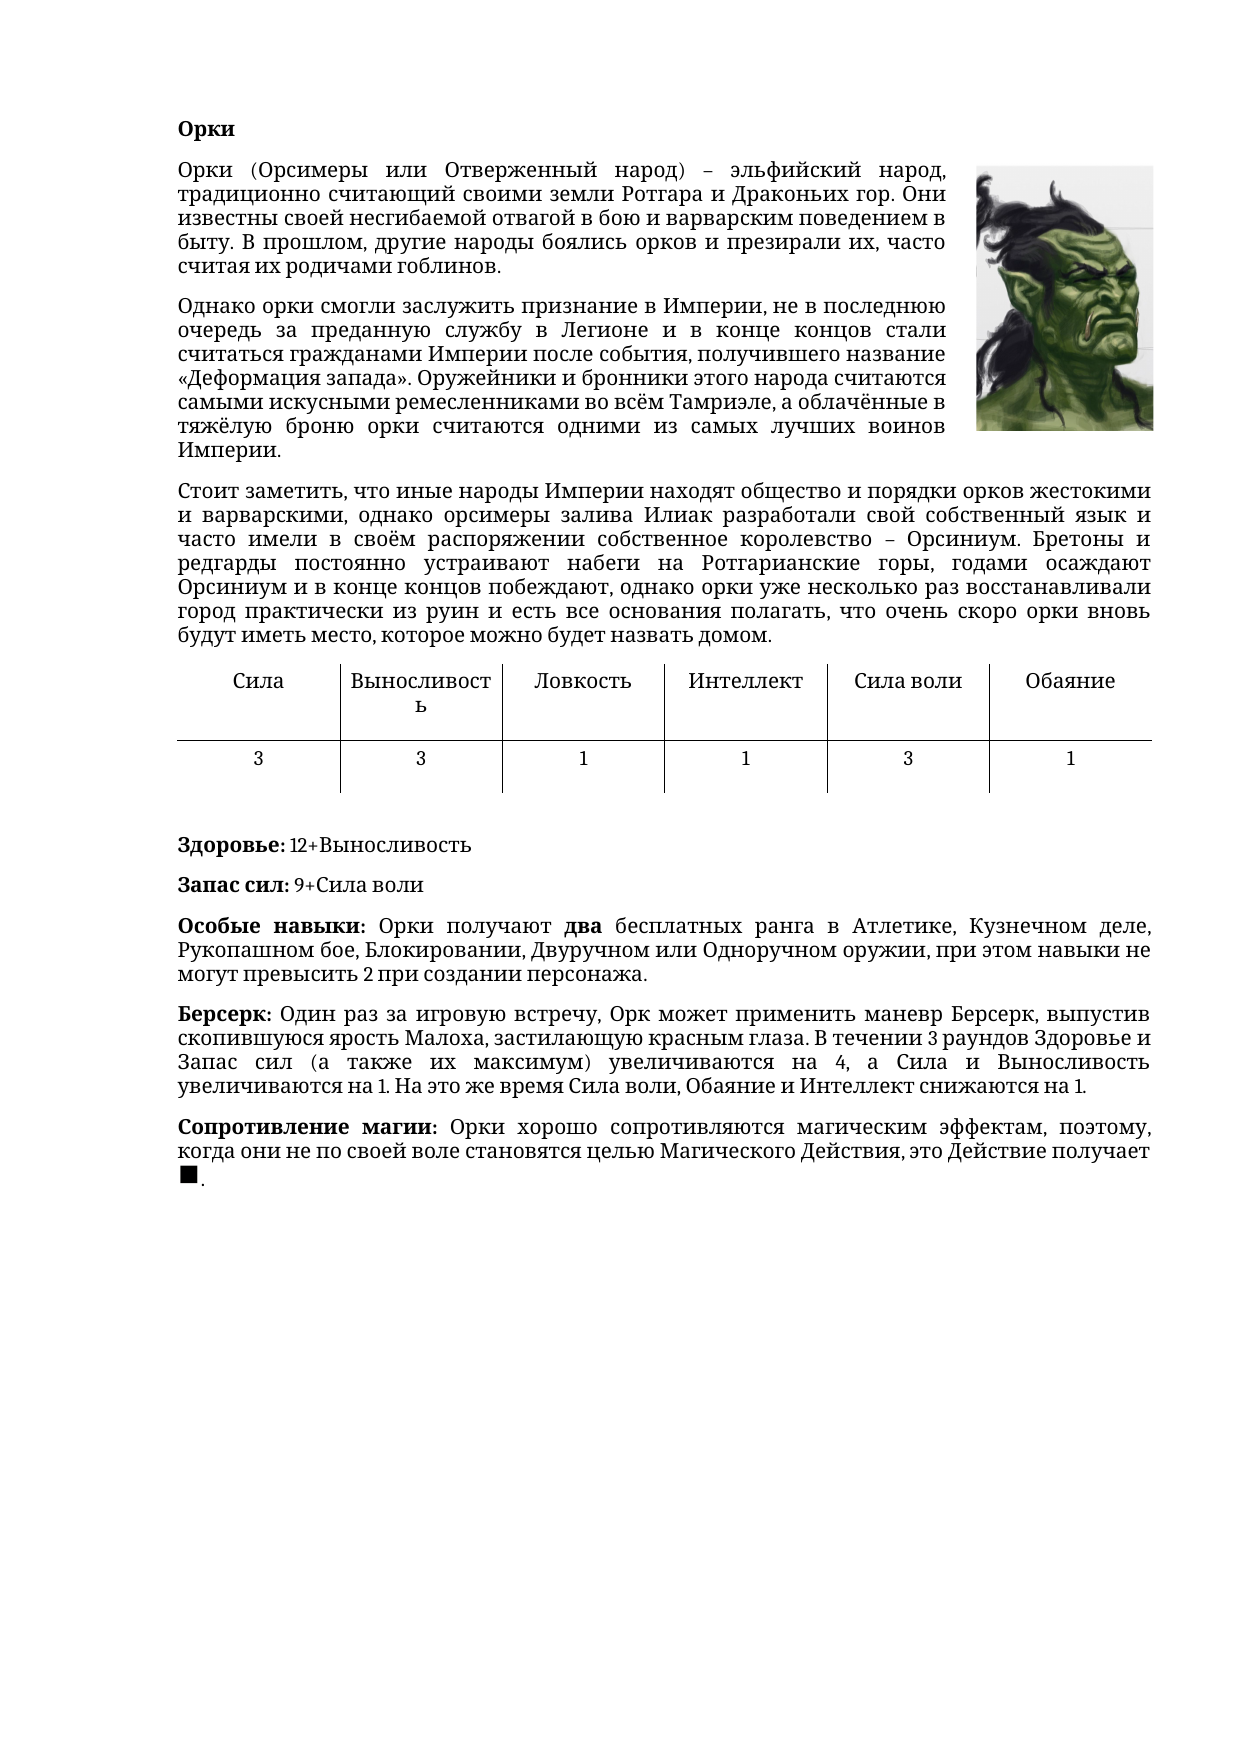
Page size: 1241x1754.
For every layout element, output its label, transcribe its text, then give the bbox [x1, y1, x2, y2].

table_cell 1 [990, 741, 1152, 793]
table_cell 1 [503, 741, 664, 793]
table_header Сила воли [828, 664, 989, 740]
text Особые навыки: Орки получают два бесплатных ранга в Атлетике, Кузнечном деле, Рукопашном бое, Блокировании, Двуручном или Одноручном оружии, при этом навыки не могут превысить 2 при создании персонажа. [177, 914, 1152, 986]
text Орки [177, 118, 1152, 142]
table_header Выносливость [341, 664, 502, 740]
text Берсерк: Один раз за игровую встречу, Орк может применить маневр Берсерк, выпустив скопившуюся ярость Малоха, застилающую красным глаза. В течении 3 раундов Здоровье и Запас сил (а также их максимум) увеличиваются на 4, а Сила и Выносливость увеличиваются на 1. На это же время Сила воли, Обаяние и Интеллект снижаются на 1. [177, 1003, 1152, 1099]
text Орки (Орсимеры или Отверженный народ) – эльфийский народ, традиционно считающий своими земли Ротгара и Драконьих гор. Они известны своей несгибаемой отвагой в бою и варварским поведением в быту. В прошлом, другие народы боялись орков и презирали их, часто считая их родичами гоблинов. [177, 159, 1152, 278]
table_header Обаяние [990, 664, 1152, 740]
table_cell 3 [177, 741, 340, 793]
picture [177, 1163, 201, 1186]
text Стоит заметить, что иные народы Империи находят общество и порядки орков жестокими и варварскими, однако орсимеры залива Илиак разработали свой собственный язык и часто имели в своём распоряжении собственное королевство – Орсиниум. Бретоны и редгарды постоянно устраивают набеги на Ротгарианские горы, годами осаждают Орсиниум и в конце концов побеждают, однако орки уже несколько раз восстанавливали город практически из руин и есть все основания полагать, что очень скоро орки вновь будут иметь место, которое можно будет назвать домом. [177, 479, 1152, 647]
picture [976, 163, 1154, 431]
table_cell 3 [341, 741, 502, 793]
table_header Сила [177, 664, 340, 740]
text Сопротивление магии: Орки хорошо сопротивляются магическим эффектам, поэтому, когда они не по своей воле становятся целью Магического Действия, это Действие получает . [177, 1116, 1152, 1191]
table_cell 1 [665, 741, 827, 793]
text Запас сил: 9+Сила воли [177, 874, 1152, 898]
table_cell 3 [828, 741, 989, 793]
text Здоровье: 12+Выносливость [177, 833, 1152, 857]
table_header Ловкость [503, 664, 664, 740]
table_header Интеллект [665, 664, 827, 740]
text Однако орки смогли заслужить признание в Империи, не в последнюю очередь за преданную службу в Легионе и в конце концов стали считаться гражданами Империи после события, получившего название «Деформация запада». Оружейники и бронники этого народа считаются самыми искусными ремесленниками во всём Тамриэле, а облачённые в тяжёлую броню орки считаются одними из самых лучших воинов Империи. [177, 295, 1152, 463]
